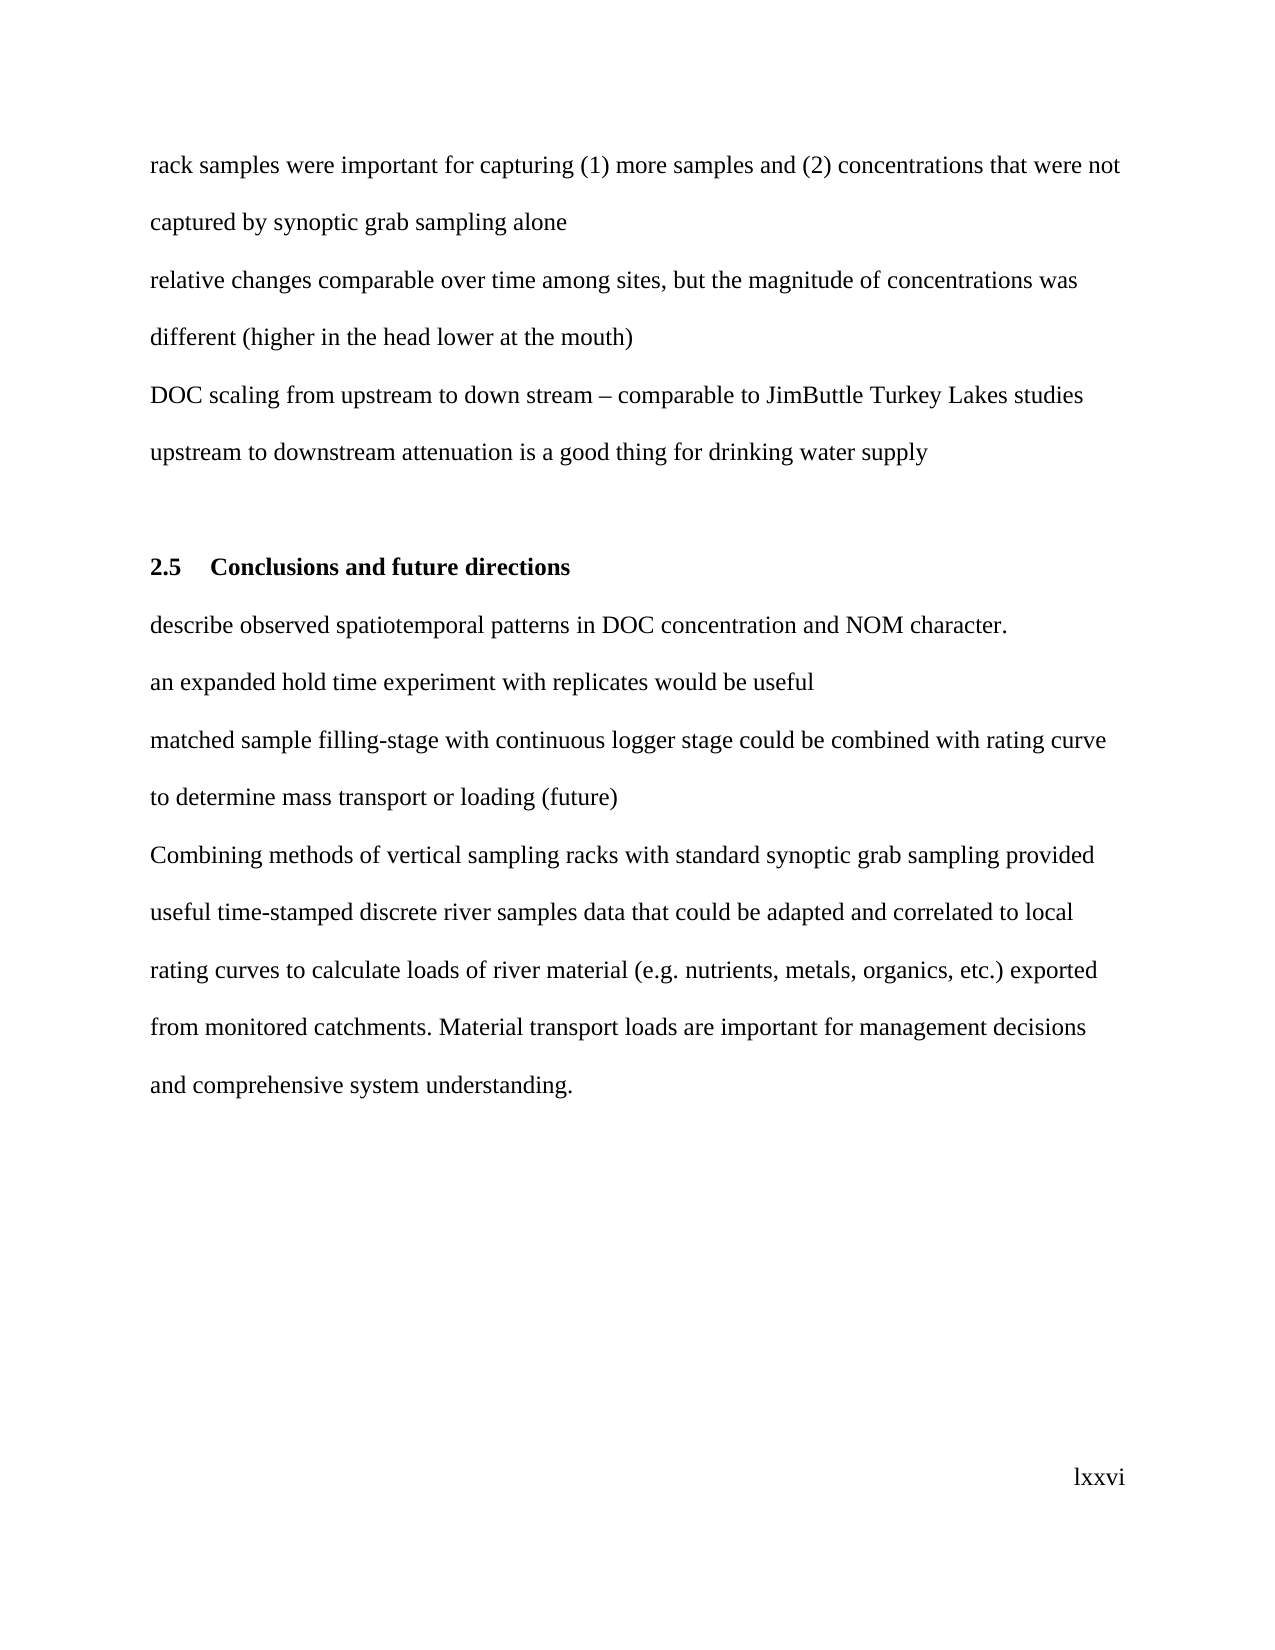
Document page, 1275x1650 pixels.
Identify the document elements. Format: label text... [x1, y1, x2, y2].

subtitle Conclusions and future directions [150, 552, 1125, 581]
